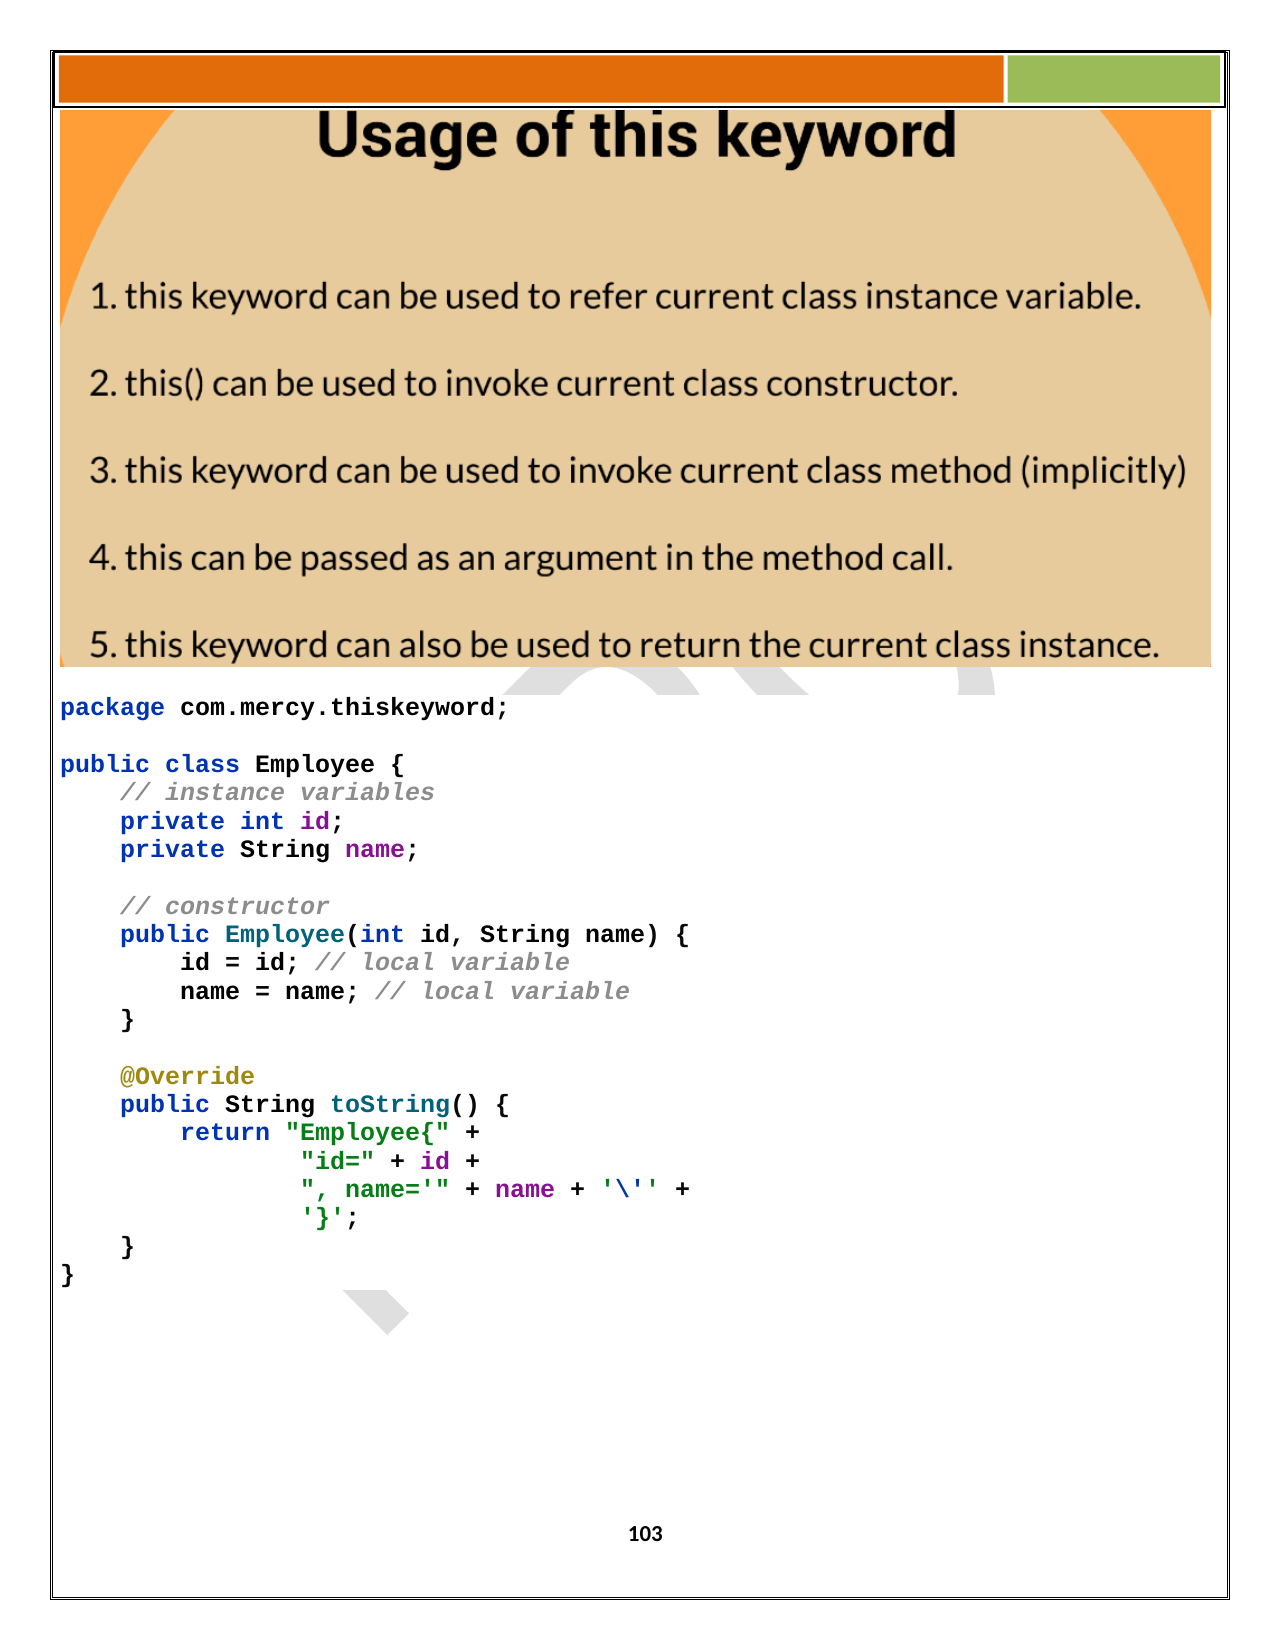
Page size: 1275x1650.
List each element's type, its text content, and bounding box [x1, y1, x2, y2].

text package com.mercy.thiskeyword; public class Employee { // instance variables private int id; private String name; // constructor public Employee(int id, String name) { id = id; // local variable name = name; // local variable } @Override public String toString() { return "Employee{" + "id=" + id + ", name='" + name + '\'' + '}'; } } [60, 695, 1227, 1290]
picture [60, 110, 1212, 667]
